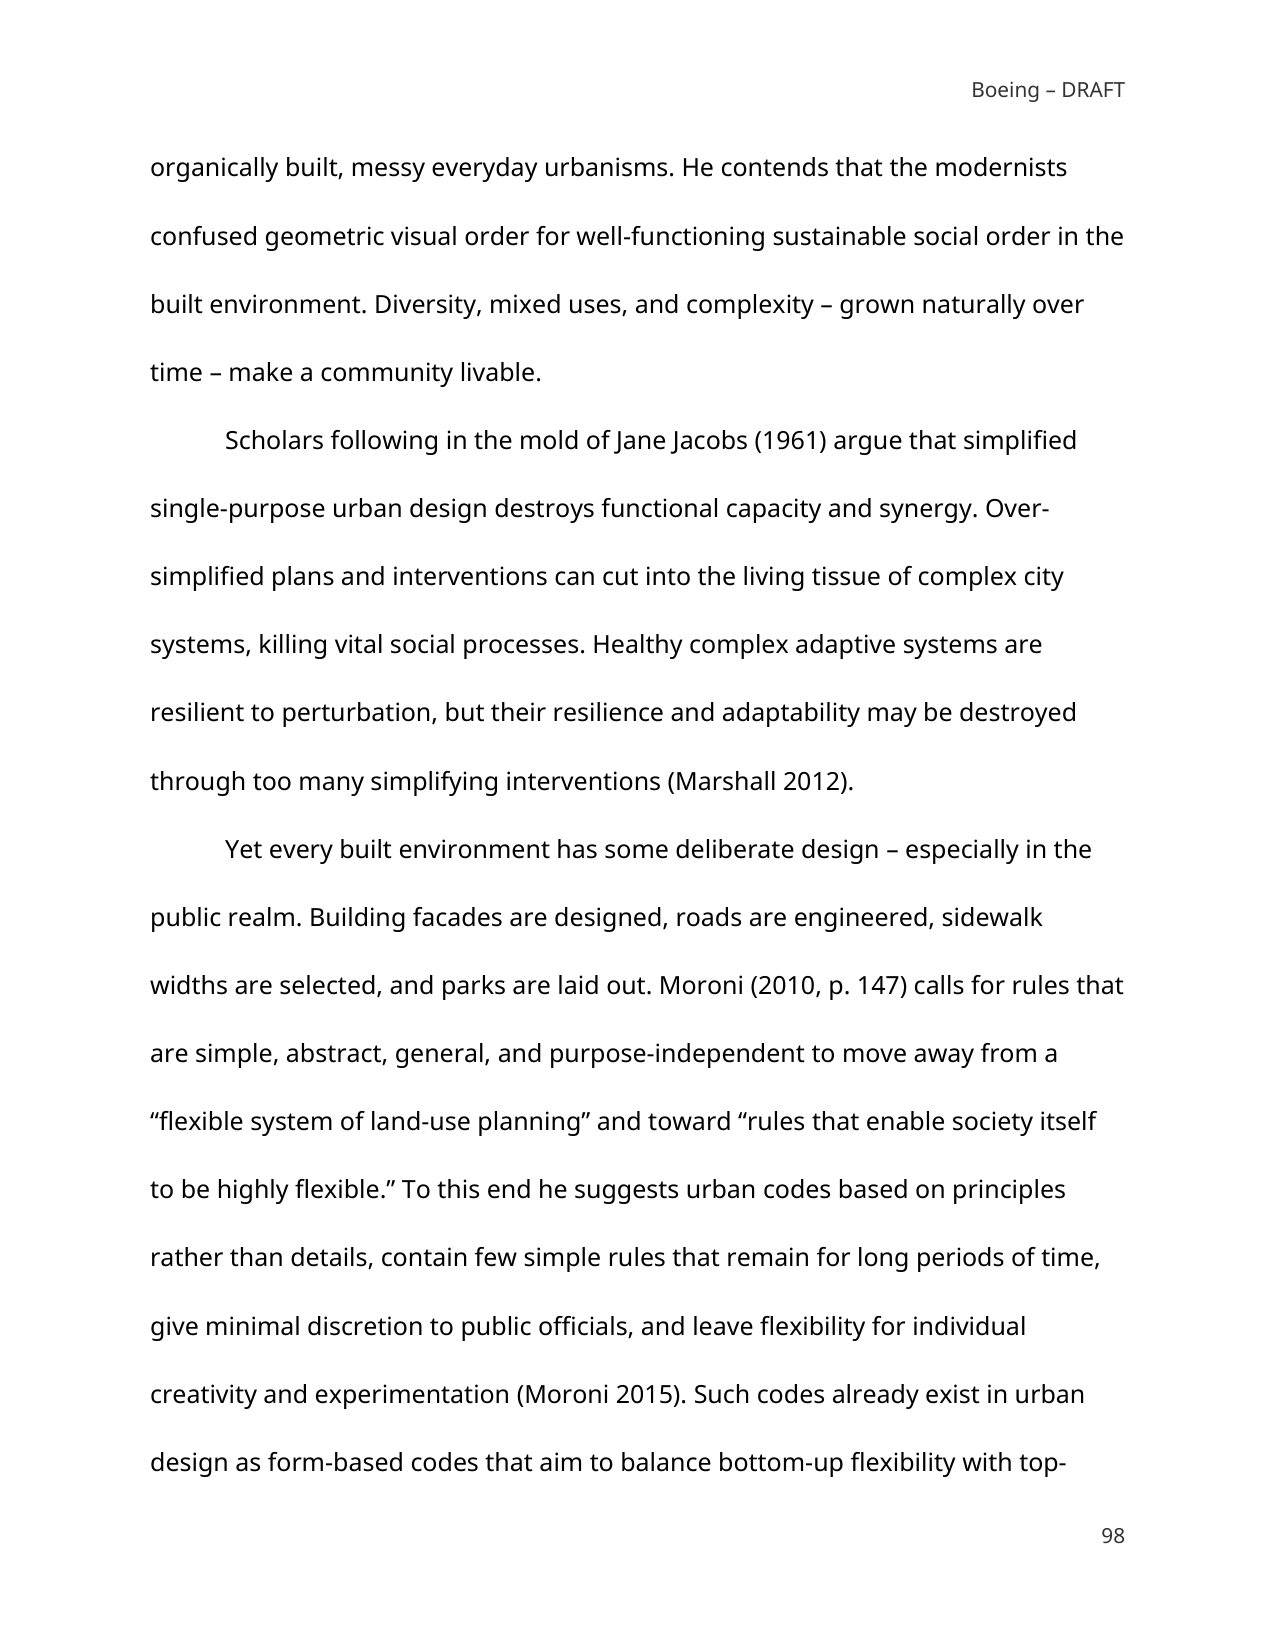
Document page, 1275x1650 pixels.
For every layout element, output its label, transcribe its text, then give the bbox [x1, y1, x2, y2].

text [150, 150, 1125, 388]
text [150, 831, 1125, 1478]
text Scholars following in the mold of Jane Jacobs (1961) argue that simplified single-purpose urban design destroys functional capacity and synergy. Over-simplified plans and interventions can cut into the living tissue of complex city systems, killing vital social processes. Healthy complex adaptive systems are resilient to perturbation, but their resilience and adaptability may be destroyed through too many simplifying interventions (Marshall 2012). [150, 422, 1125, 797]
